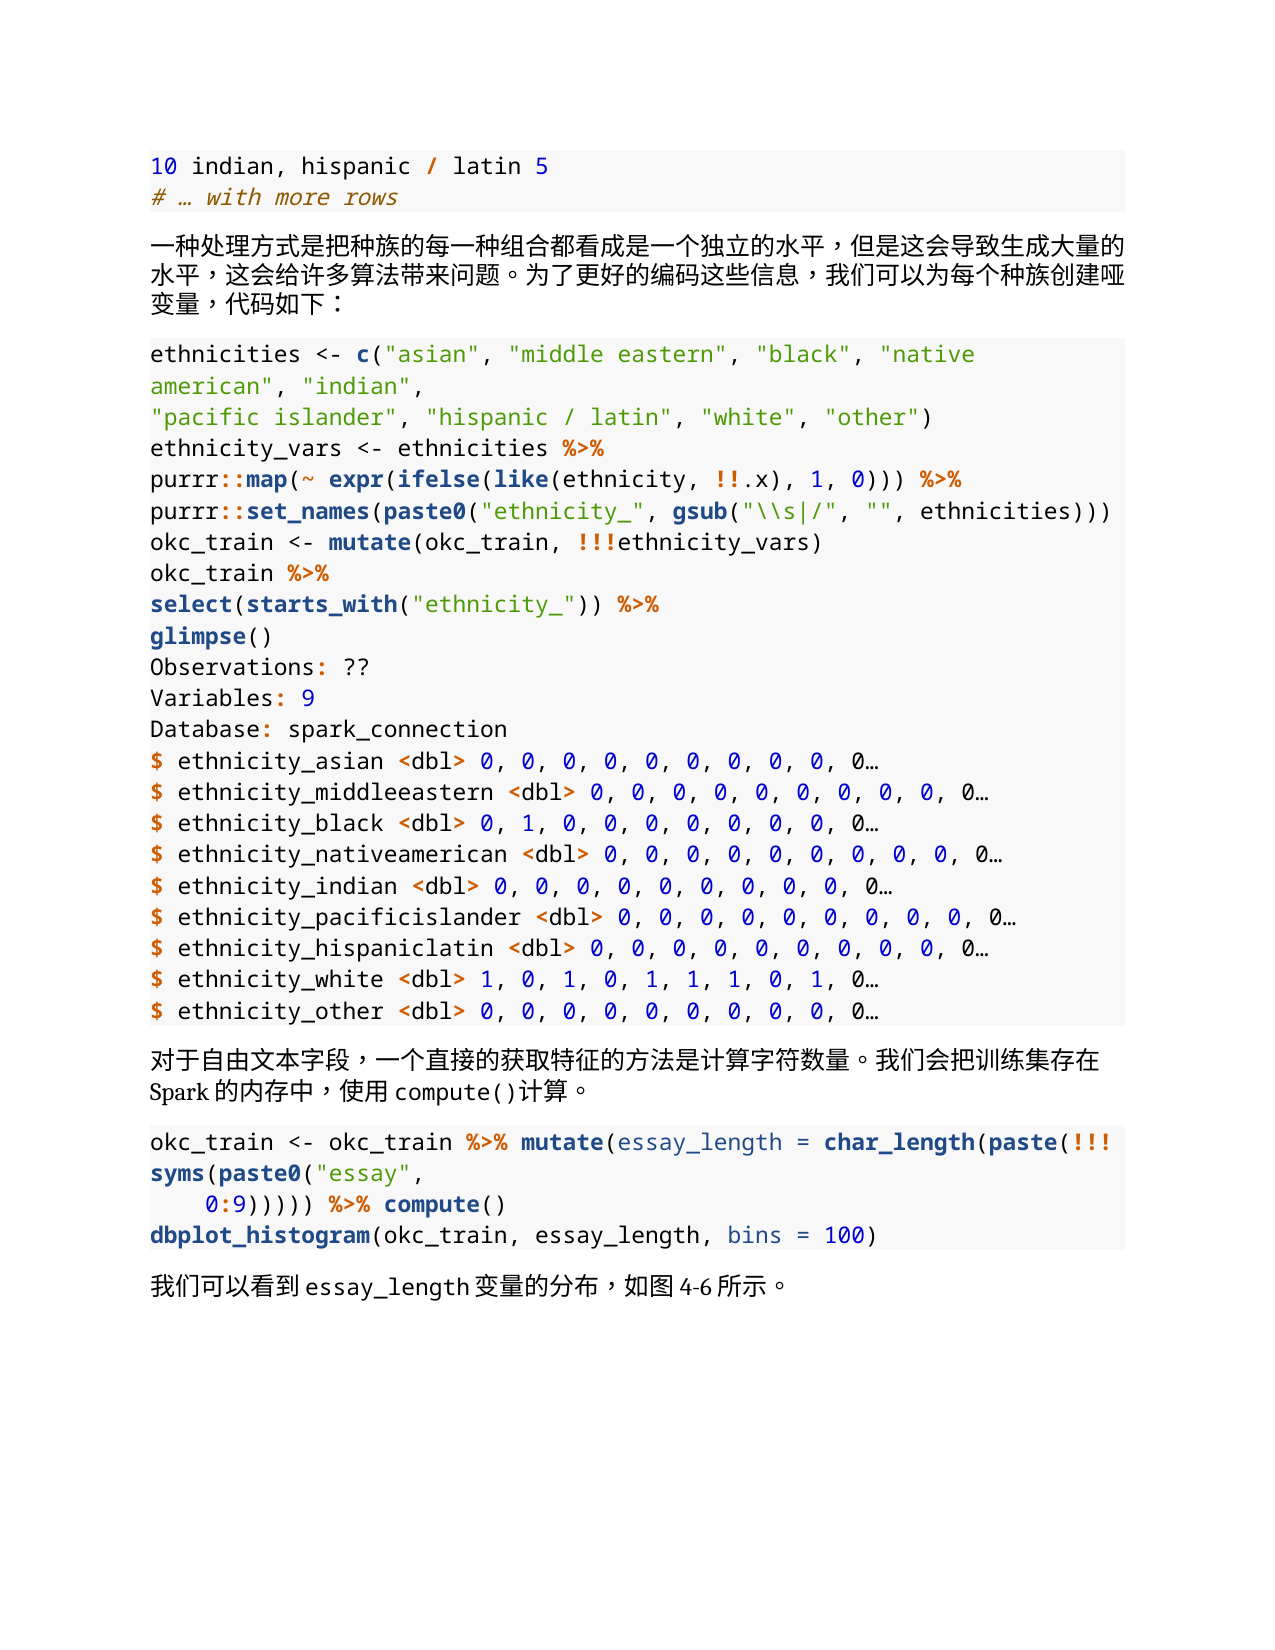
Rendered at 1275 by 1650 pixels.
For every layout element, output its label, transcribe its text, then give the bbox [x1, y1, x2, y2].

text 我们可以看到essay_length变量的分布，如图4-6所示。 [150, 1271, 1125, 1302]
text ethnicities <- c("asian", "middle eastern", "black", "native american", "indian", "pacific islander", "hispanic / latin", "white", "other") ethnicity_vars <- ethnicities %>% purrr::map(~ expr(ifelse(like(ethnicity, !!.x), 1, 0))) %>% purrr::set_names(paste0("ethnicity_", gsub("\\s|/", "", ethnicities))) okc_train <- mutate(okc_train, !!!ethnicity_vars) okc_train %>% select(starts_with("ethnicity_")) %>% glimpse() Observations: ?? Variables: 9 Database: spark_connection $ ethnicity_asian <dbl> 0, 0, 0, 0, 0, 0, 0, 0, 0, 0… $ ethnicity_middleeastern <dbl> 0, 0, 0, 0, 0, 0, 0, 0, 0, 0… $ ethnicity_black <dbl> 0, 1, 0, 0, 0, 0, 0, 0, 0, 0… $ ethnicity_nativeamerican <dbl> 0, 0, 0, 0, 0, 0, 0, 0, 0, 0… $ ethnicity_indian <dbl> 0, 0, 0, 0, 0, 0, 0, 0, 0, 0… $ ethnicity_pacificislander <dbl> 0, 0, 0, 0, 0, 0, 0, 0, 0, 0… $ ethnicity_hispaniclatin <dbl> 0, 0, 0, 0, 0, 0, 0, 0, 0, 0… $ ethnicity_white <dbl> 1, 0, 1, 0, 1, 1, 1, 0, 1, 0… $ ethnicity_other <dbl> 0, 0, 0, 0, 0, 0, 0, 0, 0, 0… [150, 338, 1125, 1026]
text 对于自由文本字段，一个直接的获取特征的方法是计算字符数量。我们会把训练集存在Spark的内存中，使用compute()计算。 [150, 1047, 1125, 1107]
text okc_train <- okc_train %>% mutate(essay_length = char_length(paste(!!!syms(paste0("essay", 0:9))))) %>% compute() dbplot_histogram(okc_train, essay_length, bins = 100) [425, 1125, 1125, 1250]
text 一种处理方式是把种族的每一种组合都看成是一个独立的水平，但是这会导致生成大量的水平，这会给许多算法带来问题。为了更好的编码这些信息，我们可以为每个种族创建哑变量，代码如下： [150, 233, 1125, 319]
